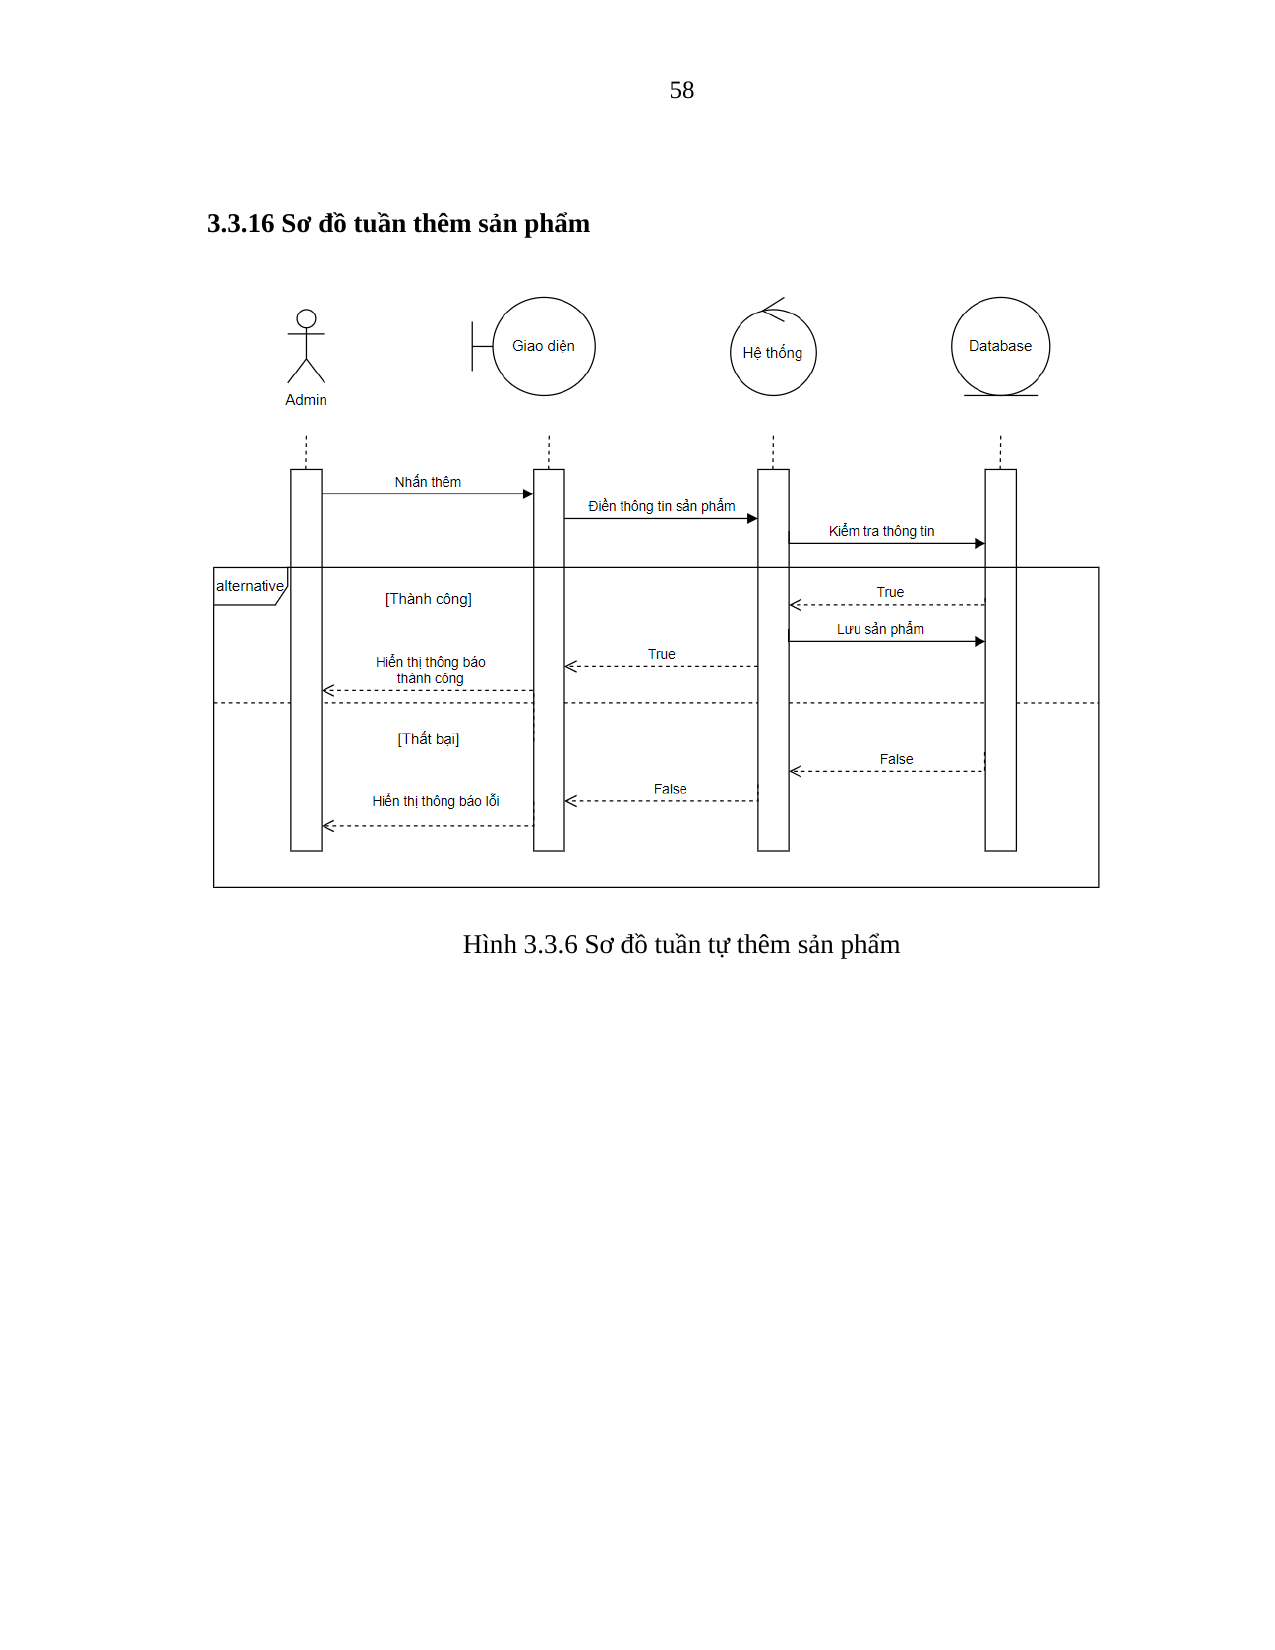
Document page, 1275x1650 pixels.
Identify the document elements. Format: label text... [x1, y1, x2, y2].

subtitle 3.3.16 Sơ đồ tuần thêm sản phẩm [207, 207, 1157, 238]
picture [206, 253, 1157, 914]
text Hình 3.3.6 Sơ đồ tuần tự thêm sản phẩm [207, 928, 1157, 959]
